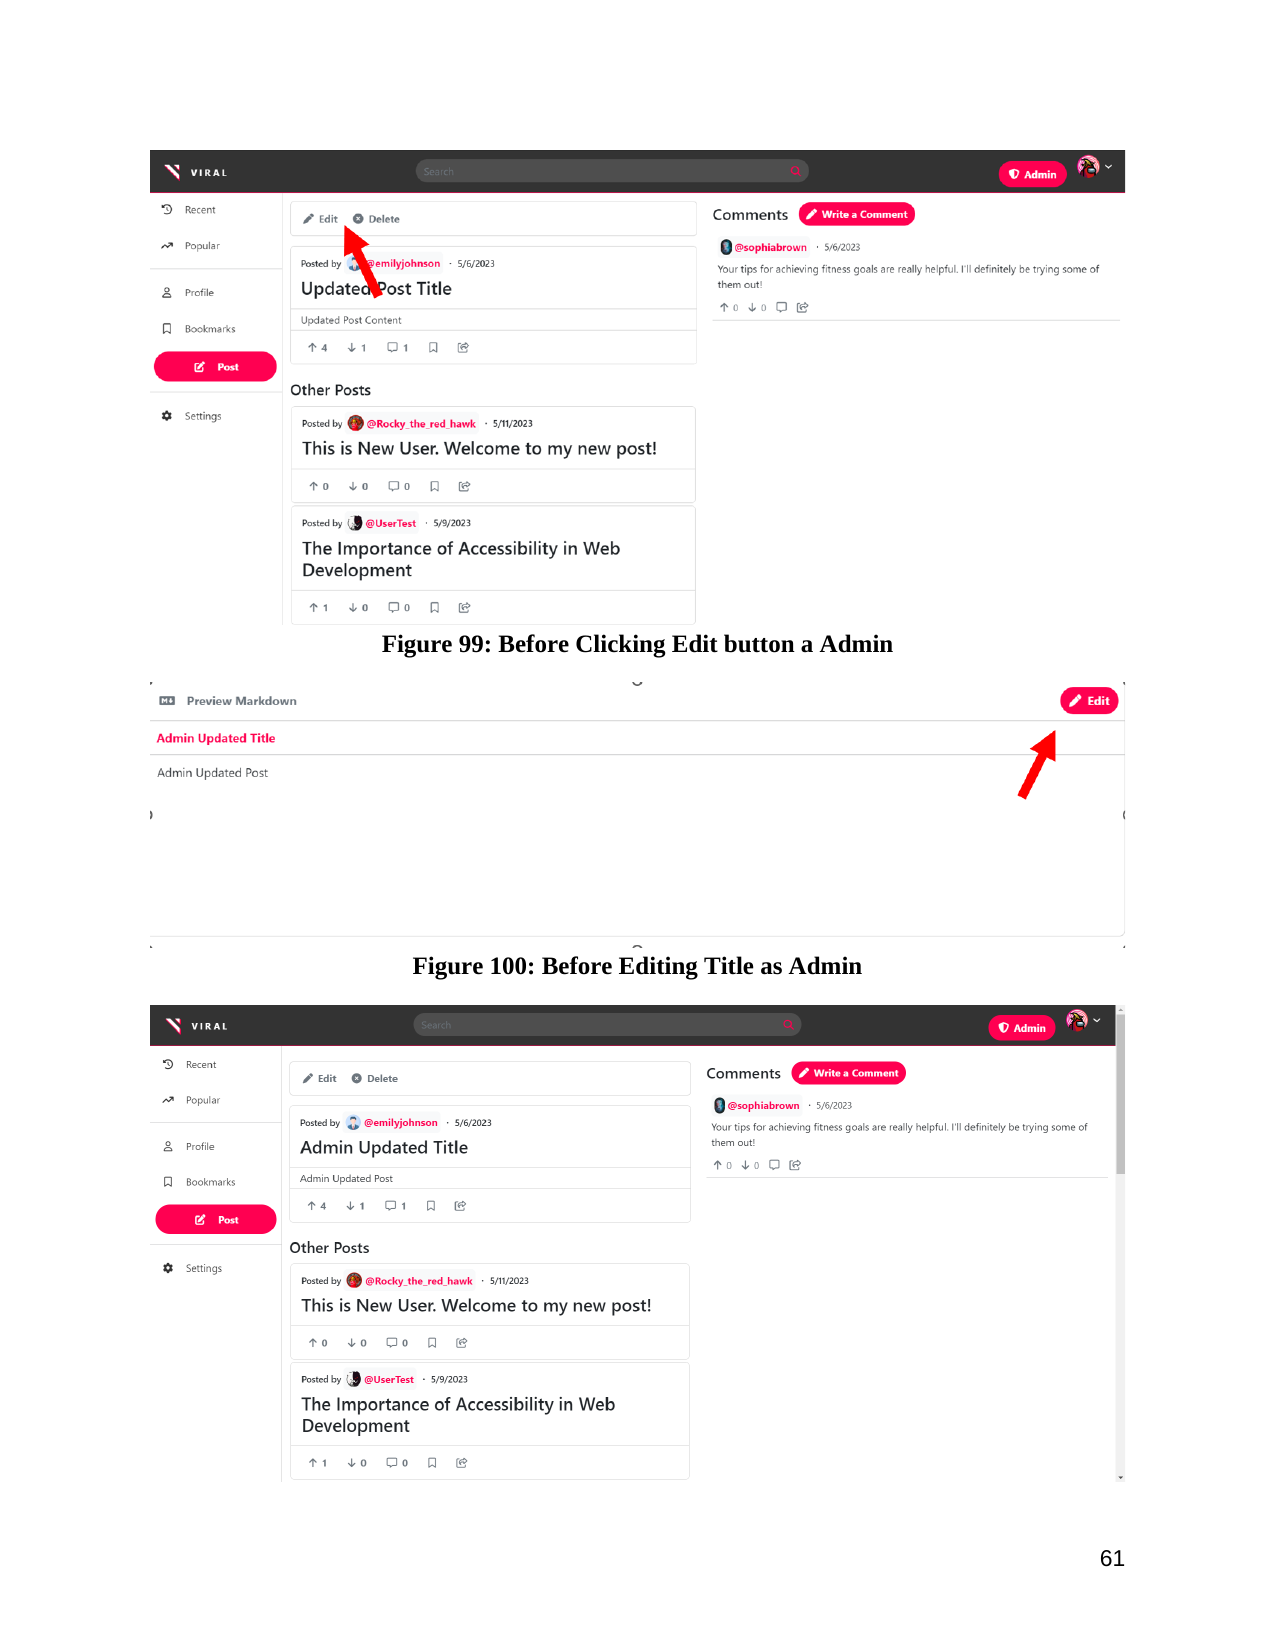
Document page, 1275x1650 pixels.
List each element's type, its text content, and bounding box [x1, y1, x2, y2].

text Figure 100: Before Editing Title as Admin [150, 951, 1125, 980]
text Figure 99: Before Clicking Edit button a Admin [150, 629, 1125, 658]
picture [150, 682, 1125, 948]
picture [150, 1005, 1125, 1482]
picture [150, 150, 1125, 625]
